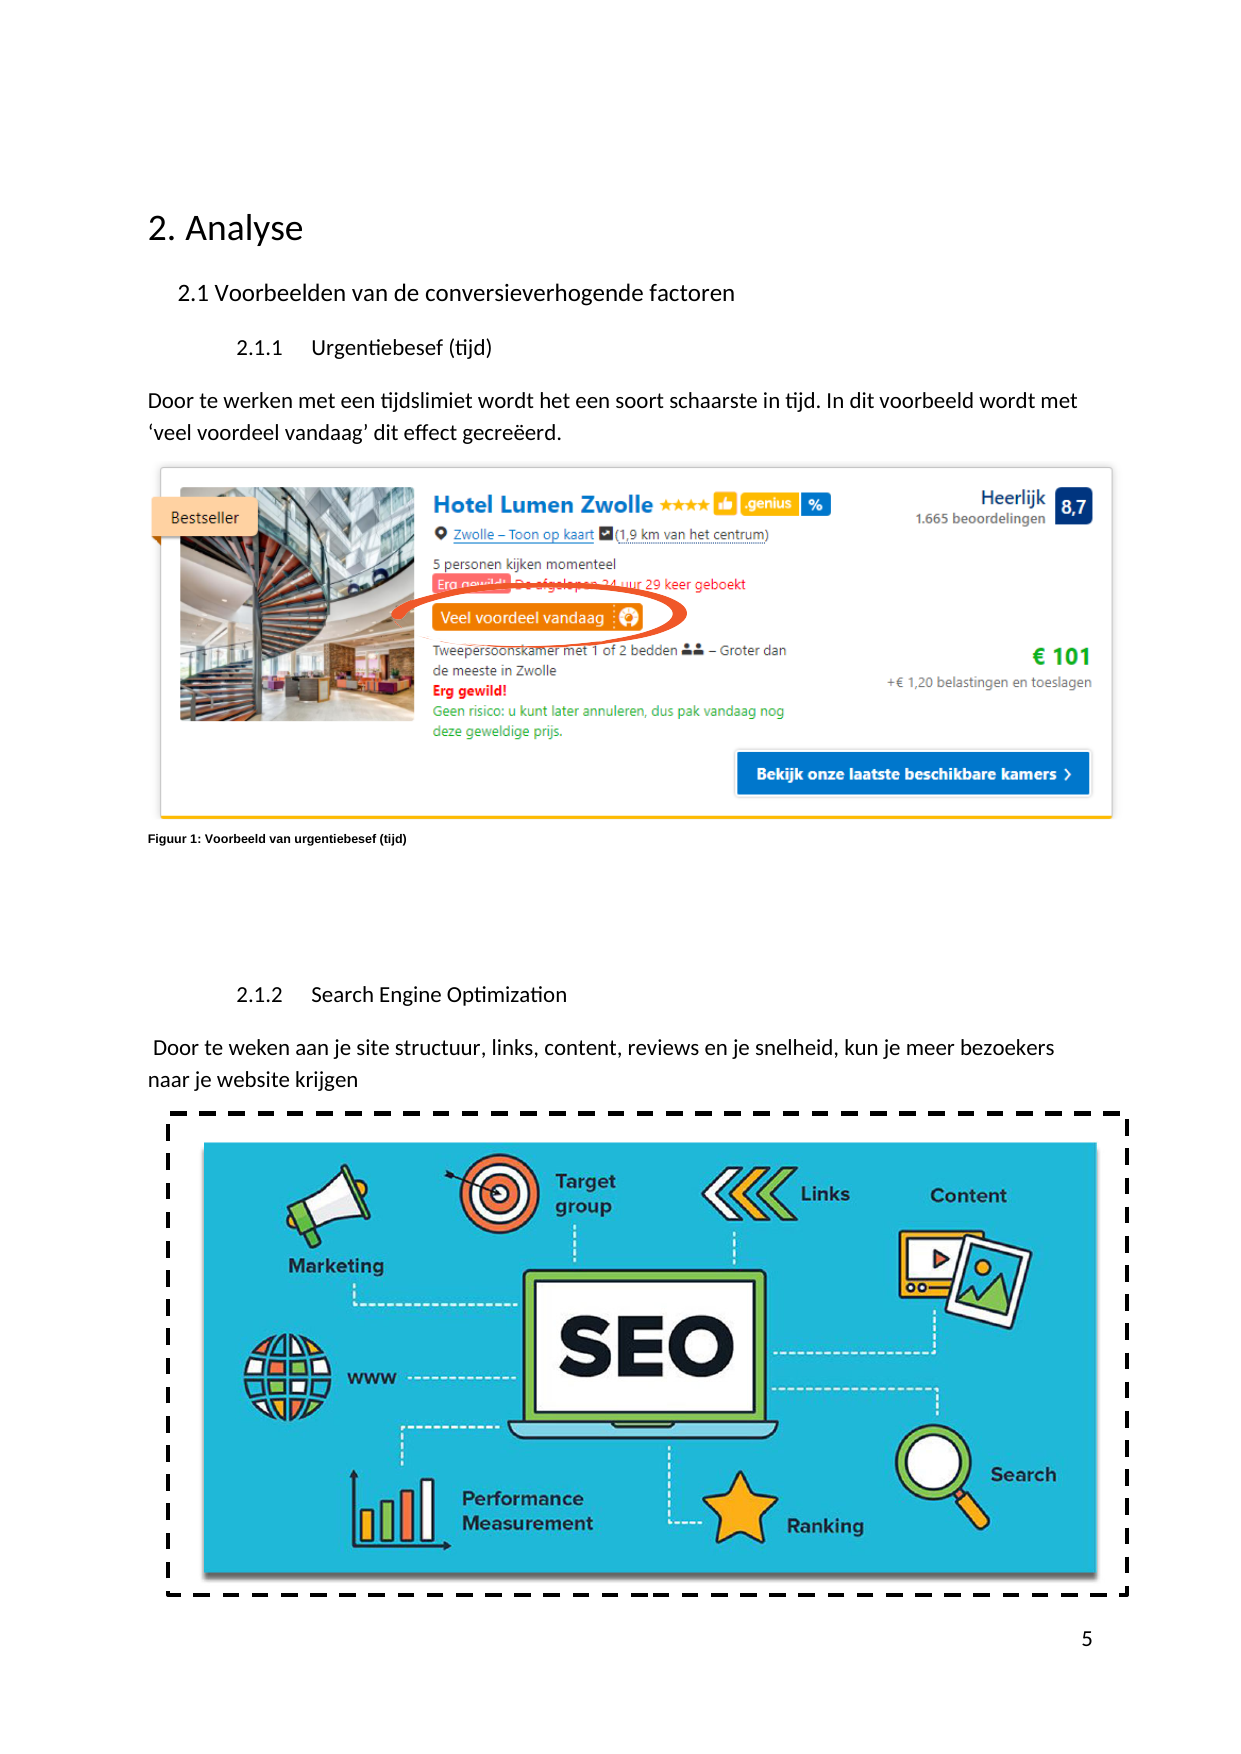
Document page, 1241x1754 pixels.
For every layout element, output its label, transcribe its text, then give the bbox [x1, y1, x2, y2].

subtitle Voorbeelden van de conversieverhogende factoren [177, 277, 1093, 307]
text Door te werken met een tijdslimiet wordt het een soort schaarste in tijd. In dit voorbeeld wordt met ‘veel voordeel vandaag’ dit effect gecreëerd. [148, 386, 1093, 446]
subtitle Search Engine Optimization [236, 980, 1093, 1008]
picture [147, 461, 1128, 819]
subtitle Urgentiebesef (tijd) [236, 333, 1093, 361]
text Door te weken aan je site structuur, links, content, reviews en je snelheid, kun je meer bezoekers naar je website krijgen [148, 1033, 1093, 1094]
picture [185, 1123, 1110, 1586]
subtitle Analyse [148, 203, 1093, 249]
